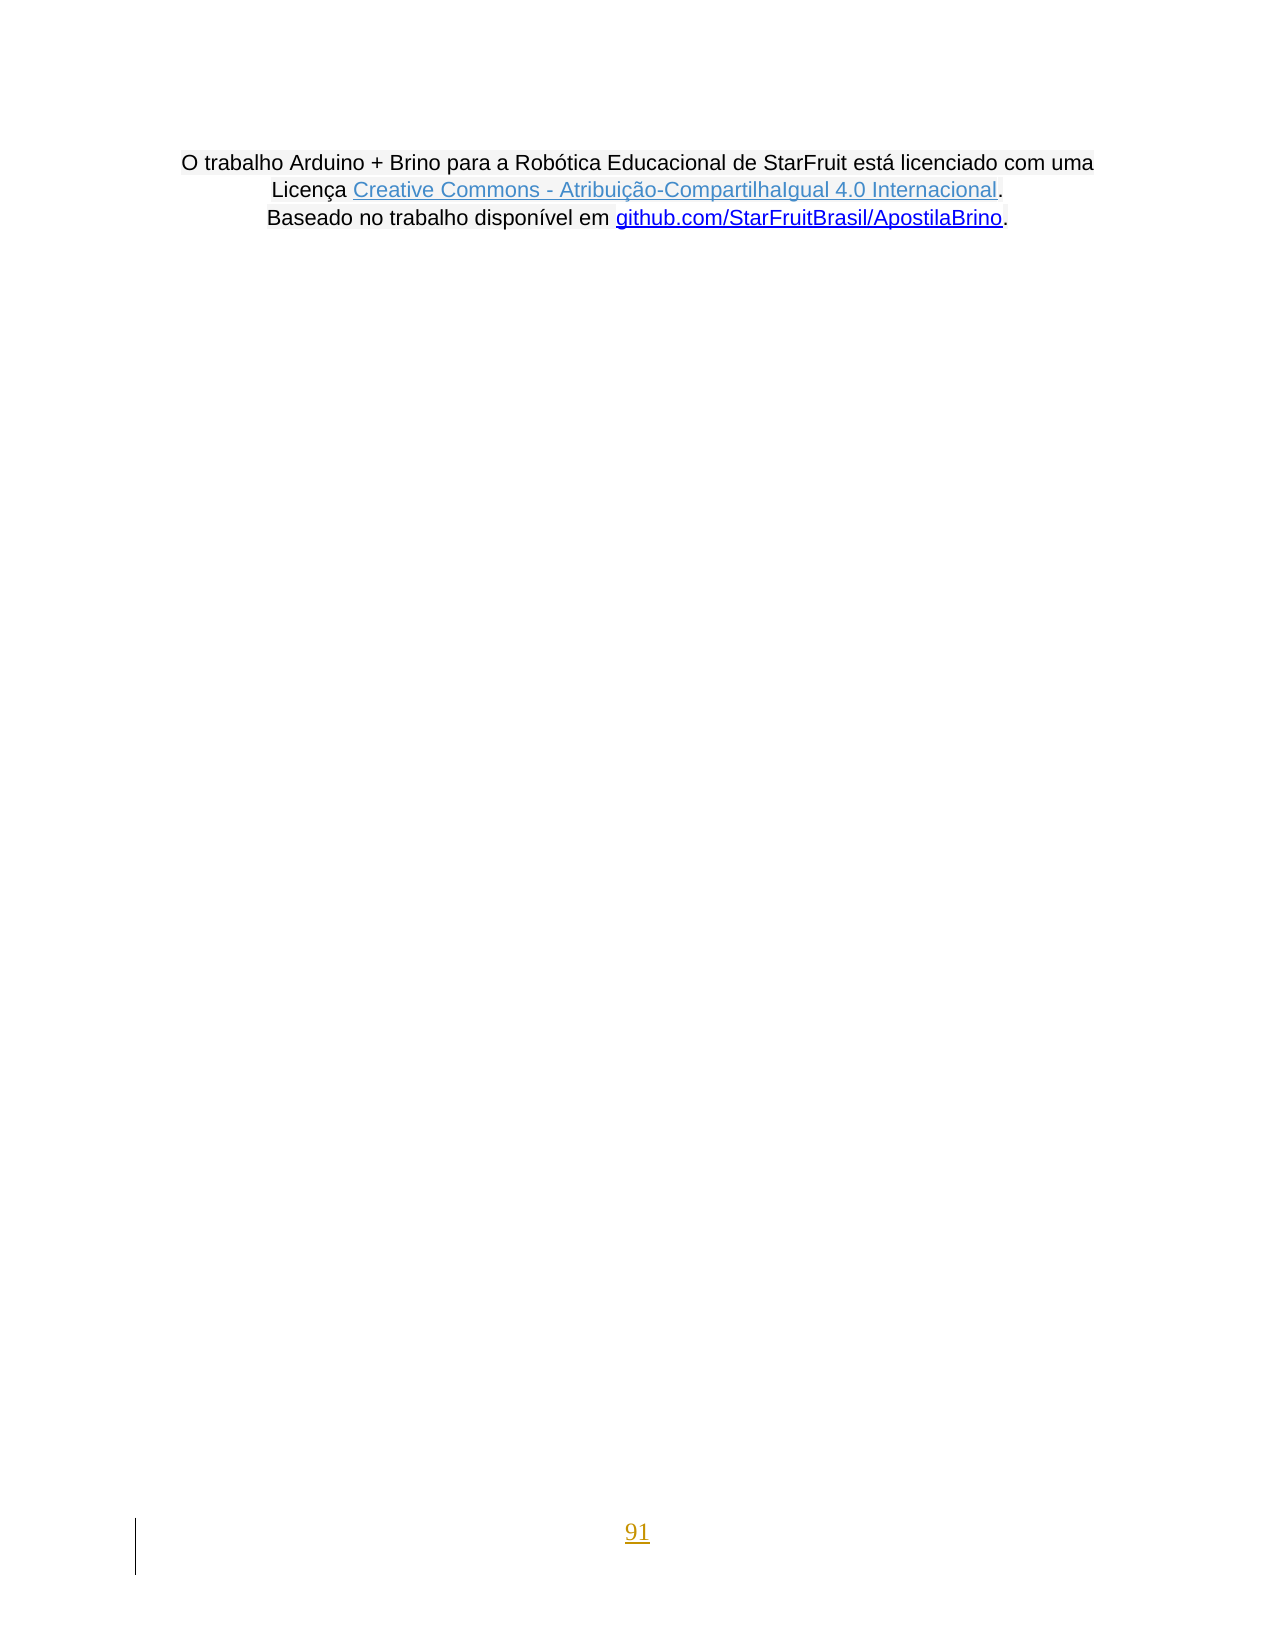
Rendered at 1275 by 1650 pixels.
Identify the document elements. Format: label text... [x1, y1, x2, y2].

text O trabalho Arduino + Brino para a Robótica Educacional de StarFruit está licenciado com uma Licença Creative Commons - Atribuição-CompartilhaIgual 4.0 Internacional. Baseado no trabalho disponível em github.com/StarFruitBrasil/ApostilaBrino. [150, 150, 1125, 229]
